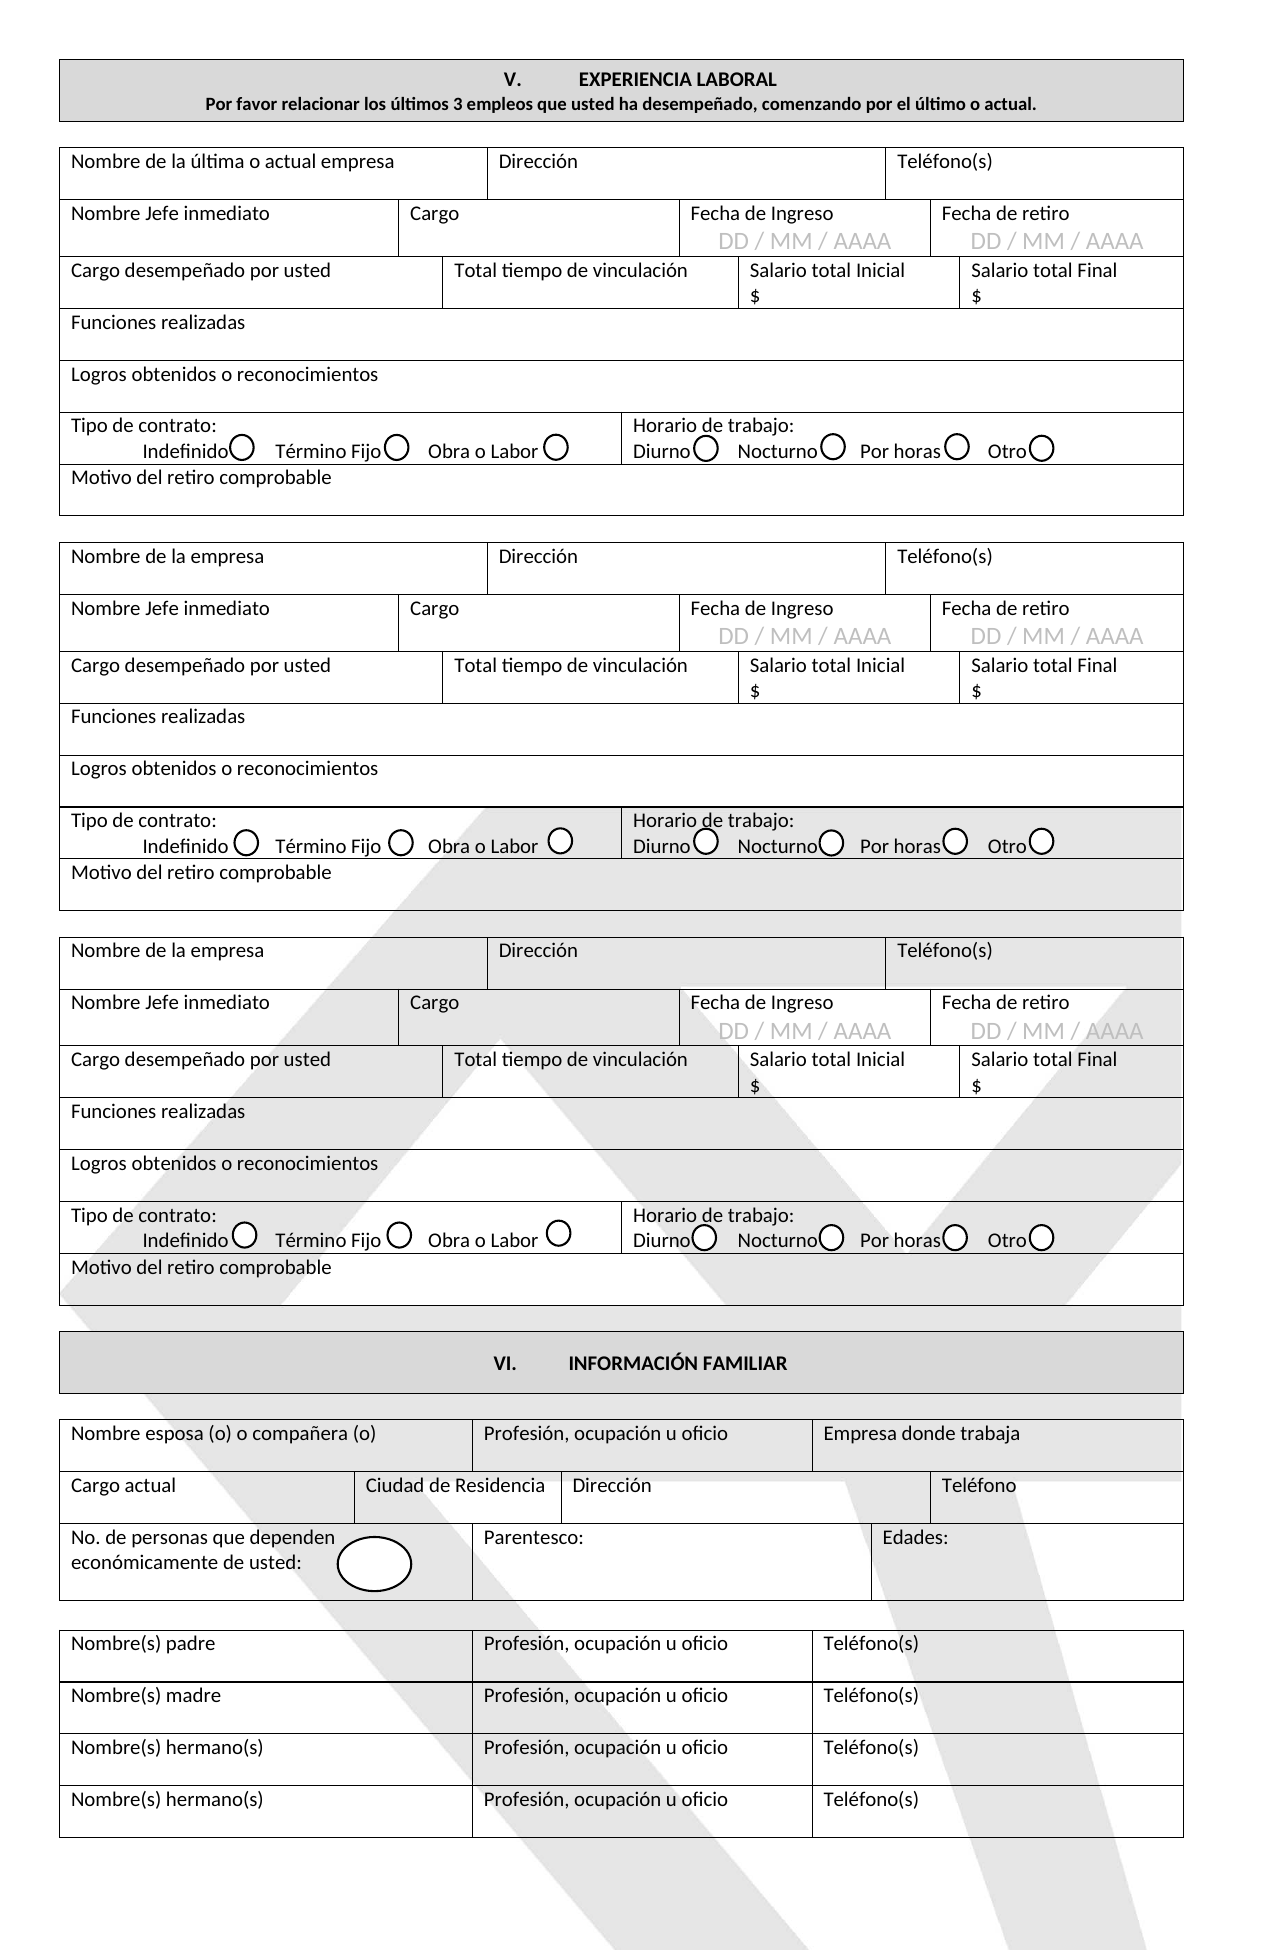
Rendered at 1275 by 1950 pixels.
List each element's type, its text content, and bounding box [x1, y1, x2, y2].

table_header Dirección [488, 938, 885, 988]
table_cell Cargo [399, 595, 679, 651]
table_cell Nombre Jefe inmediato [60, 595, 398, 651]
table_cell Cargo [399, 200, 679, 256]
table_header Teléfono(s) [886, 938, 1183, 988]
table_cell Logros obtenidos o reconocimientos [60, 361, 1183, 412]
table_cell Nombre Jefe inmediato [60, 200, 398, 256]
table_header Profesión, ocupación u oficio [473, 1631, 812, 1681]
table_cell Salario total Final $ [960, 1046, 1183, 1097]
table_cell Fecha de Ingreso DD / MM / AAAA [680, 990, 930, 1045]
table_header Nombre(s) padre [60, 1631, 472, 1681]
table_cell Tipo de contrato: Indefinido Término Fijo Obra o Labor [60, 808, 621, 858]
table_cell Motivo del retiro comprobable [60, 859, 1183, 910]
table_cell Ciudad de Residencia [355, 1472, 561, 1523]
table_cell Cargo desempeñado por usted [60, 652, 442, 703]
table_cell Funciones realizadas [60, 1098, 1183, 1149]
table_header EXPERIENCIA LABORAL Por favor relacionar los últimos 3 empleos que usted ha desempeñado, comenzando por el último o actual. [60, 60, 1183, 121]
table_cell Nombre(s) madre [60, 1683, 472, 1733]
table_cell Parentesco: [473, 1524, 871, 1600]
table_cell Cargo desempeñado por usted [60, 257, 442, 308]
table_cell Teléfono(s) [813, 1683, 1183, 1733]
table_cell No. de personas que dependen económicamente de usted: [60, 1524, 472, 1600]
table_cell Fecha de retiro DD / MM / AAAA [931, 595, 1183, 651]
table_header Profesión, ocupación u oficio [473, 1420, 812, 1471]
table_header Nombre de la empresa [60, 543, 487, 594]
table_header Empresa donde trabaja [813, 1420, 1183, 1471]
table_cell Horario de trabajo: Diurno Nocturno Por horas Otro [622, 808, 1183, 858]
table_cell Fecha de Ingreso DD / MM / AAAA [680, 200, 930, 256]
table_cell Profesión, ocupación u oficio [473, 1734, 812, 1785]
table_header Nombre esposa (o) o compañera (o) [60, 1420, 472, 1471]
table_cell Profesión, ocupación u oficio [473, 1786, 812, 1837]
table_header Dirección [488, 543, 885, 594]
table_cell Cargo [399, 990, 679, 1045]
table_cell Total tiempo de vinculación [443, 1046, 738, 1097]
table_cell Salario total Final $ [960, 257, 1183, 308]
table_cell Edades: [872, 1524, 1183, 1600]
table_header Dirección [488, 148, 885, 199]
table_header Teléfono(s) [813, 1631, 1183, 1681]
picture [58, 806, 1182, 1950]
table_cell Tipo de contrato: Indefinido Término Fijo Obra o Labor [60, 1202, 621, 1253]
table_cell Nombre(s) hermano(s) [60, 1786, 472, 1837]
table_cell Motivo del retiro comprobable [60, 465, 1183, 515]
table_cell Salario total Inicial $ [739, 257, 959, 308]
table_cell Motivo del retiro comprobable [60, 1254, 1183, 1305]
table_header Teléfono(s) [886, 148, 1183, 199]
table_cell Funciones realizadas [60, 704, 1183, 754]
table_cell Profesión, ocupación u oficio [473, 1683, 812, 1733]
table_cell Salario total Inicial $ [739, 1046, 959, 1097]
table_header Nombre de la última o actual empresa [60, 148, 487, 199]
table_cell Logros obtenidos o reconocimientos [60, 1150, 1183, 1201]
table_cell Total tiempo de vinculación [443, 652, 738, 703]
table_cell Teléfono(s) [813, 1786, 1183, 1837]
table_cell Dirección [562, 1472, 930, 1523]
table_cell Cargo actual [60, 1472, 354, 1523]
table_cell Salario total Final $ [960, 652, 1183, 703]
table_cell Total tiempo de vinculación [443, 257, 738, 308]
table_header Nombre de la empresa [60, 938, 487, 988]
table_header INFORMACIÓN FAMILIAR [60, 1332, 1183, 1393]
table_cell Logros obtenidos o reconocimientos [60, 756, 1183, 806]
table_cell Nombre(s) hermano(s) [60, 1734, 472, 1785]
table_cell Horario de trabajo: Diurno Nocturno Por horas Otro [622, 413, 1183, 463]
table_cell Fecha de retiro DD / MM / AAAA [931, 990, 1183, 1045]
table_cell Tipo de contrato: Indefinido Término Fijo Obra o Labor [60, 413, 621, 463]
table_cell Nombre Jefe inmediato [60, 990, 398, 1045]
table_cell Fecha de Ingreso DD / MM / AAAA [680, 595, 930, 651]
table_cell Salario total Inicial $ [739, 652, 959, 703]
table_cell Funciones realizadas [60, 309, 1183, 360]
table_cell Teléfono(s) [813, 1734, 1183, 1785]
table_cell Horario de trabajo: Diurno Nocturno Por horas Otro [622, 1202, 1183, 1253]
table_cell Cargo desempeñado por usted [60, 1046, 442, 1097]
table_cell Teléfono [931, 1472, 1183, 1523]
table_cell Fecha de retiro DD / MM / AAAA [931, 200, 1183, 256]
table_header Teléfono(s) [886, 543, 1183, 594]
